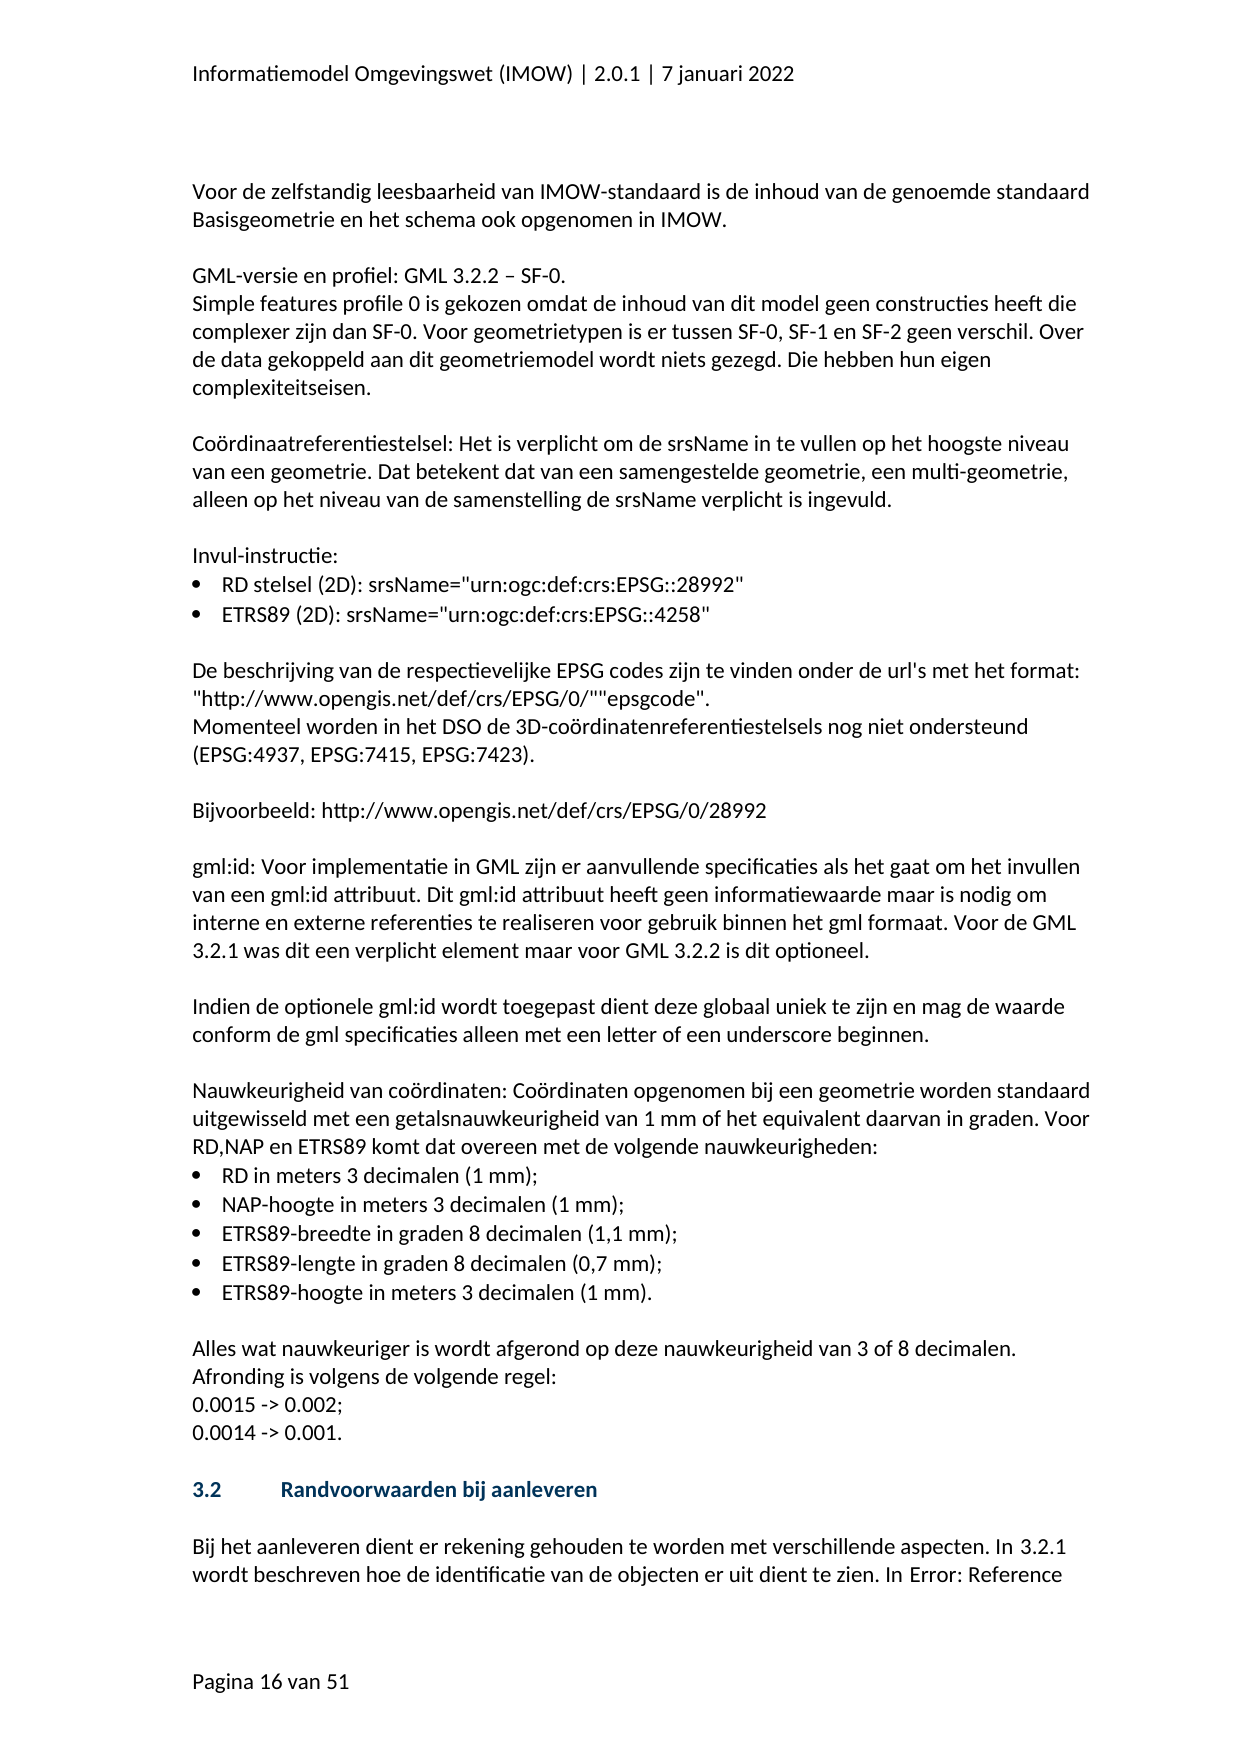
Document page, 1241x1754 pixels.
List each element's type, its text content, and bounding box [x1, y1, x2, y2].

text Voor de zelfstandig leesbaarheid van IMOW-standaard is de inhoud van de genoemde standaard Basisgeometrie en het schema ook opgenomen in IMOW. [192, 177, 1092, 233]
text Momenteel worden in het DSO de 3D-coördinatenreferentiestelsels nog niet ondersteund (EPSG:4937, EPSG:7415, EPSG:7423). [192, 712, 1092, 768]
text ETRS89-hoogte in meters 3 decimalen (1 mm). [192, 1277, 1092, 1306]
text De beschrijving van de respectievelijke EPSG codes zijn te vinden onder de url's met het format: "http://www.opengis.net/def/crs/EPSG/0/""epsgcode". [192, 656, 1092, 712]
text NAP-hoogte in meters 3 decimalen (1 mm); [192, 1189, 1092, 1218]
text Bijvoorbeeld: http://www.opengis.net/def/crs/EPSG/0/28992 [192, 796, 1092, 824]
subtitle Randvoorwaarden bij aanleveren [192, 1475, 1092, 1503]
text Alles wat nauwkeuriger is wordt afgerond op deze nauwkeurigheid van 3 of 8 decimalen. Afronding is volgens de volgende regel: [192, 1334, 1092, 1390]
text Indien de optionele gml:id wordt toegepast dient deze globaal uniek te zijn en mag de waarde conform de gml specificaties alleen met een letter of een underscore beginnen. [192, 992, 1092, 1048]
text gml:id: Voor implementatie in GML zijn er aanvullende specificaties als het gaat om het invullen van een gml:id attribuut. Dit gml:id attribuut heeft geen informatiewaarde maar is nodig om interne en externe referenties te realiseren voor gebruik binnen het gml formaat. Voor de GML 3.2.1 was dit een verplicht element maar voor GML 3.2.2 is dit optioneel. [192, 852, 1092, 964]
text GML-versie en profiel: GML 3.2.2 – SF-0. Simple features profile 0 is gekozen omdat de inhoud van dit model geen constructies heeft die complexer zijn dan SF-0. Voor geometrietypen is er tussen SF-0, SF-1 en SF-2 geen verschil. Over de data gekoppeld aan dit geometriemodel wordt niets gezegd. Die hebben hun eigen complexiteitseisen. [192, 261, 1092, 401]
text 0.0014 -> 0.001. [192, 1418, 1092, 1446]
text ETRS89-lengte in graden 8 decimalen (0,7 mm); [192, 1248, 1092, 1277]
text ETRS89-breedte in graden 8 decimalen (1,1 mm); [192, 1218, 1092, 1248]
text RD in meters 3 decimalen (1 mm); [192, 1160, 1092, 1189]
text ETRS89 (2D): srsName="urn:ogc:def:crs:EPSG::4258" [192, 599, 1092, 628]
text Invul-instructie: [192, 541, 1092, 569]
text 0.0015 -> 0.002; [192, 1390, 1092, 1418]
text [192, 1532, 1092, 1588]
text RD stelsel (2D): srsName="urn:ogc:def:crs:EPSG::28992" [192, 569, 1092, 599]
text Coördinaatreferentiestelsel: Het is verplicht om de srsName in te vullen op het hoogste niveau van een geometrie. Dat betekent dat van een samengestelde geometrie, een multi-geometrie, alleen op het niveau van de samenstelling de srsName verplicht is ingevuld. [192, 429, 1092, 513]
text Nauwkeurigheid van coördinaten: Coördinaten opgenomen bij een geometrie worden standaard uitgewisseld met een getalsnauwkeurigheid van 1 mm of het equivalent daarvan in graden. Voor RD,NAP en ETRS89 komt dat overeen met de volgende nauwkeurigheden: [192, 1076, 1092, 1160]
